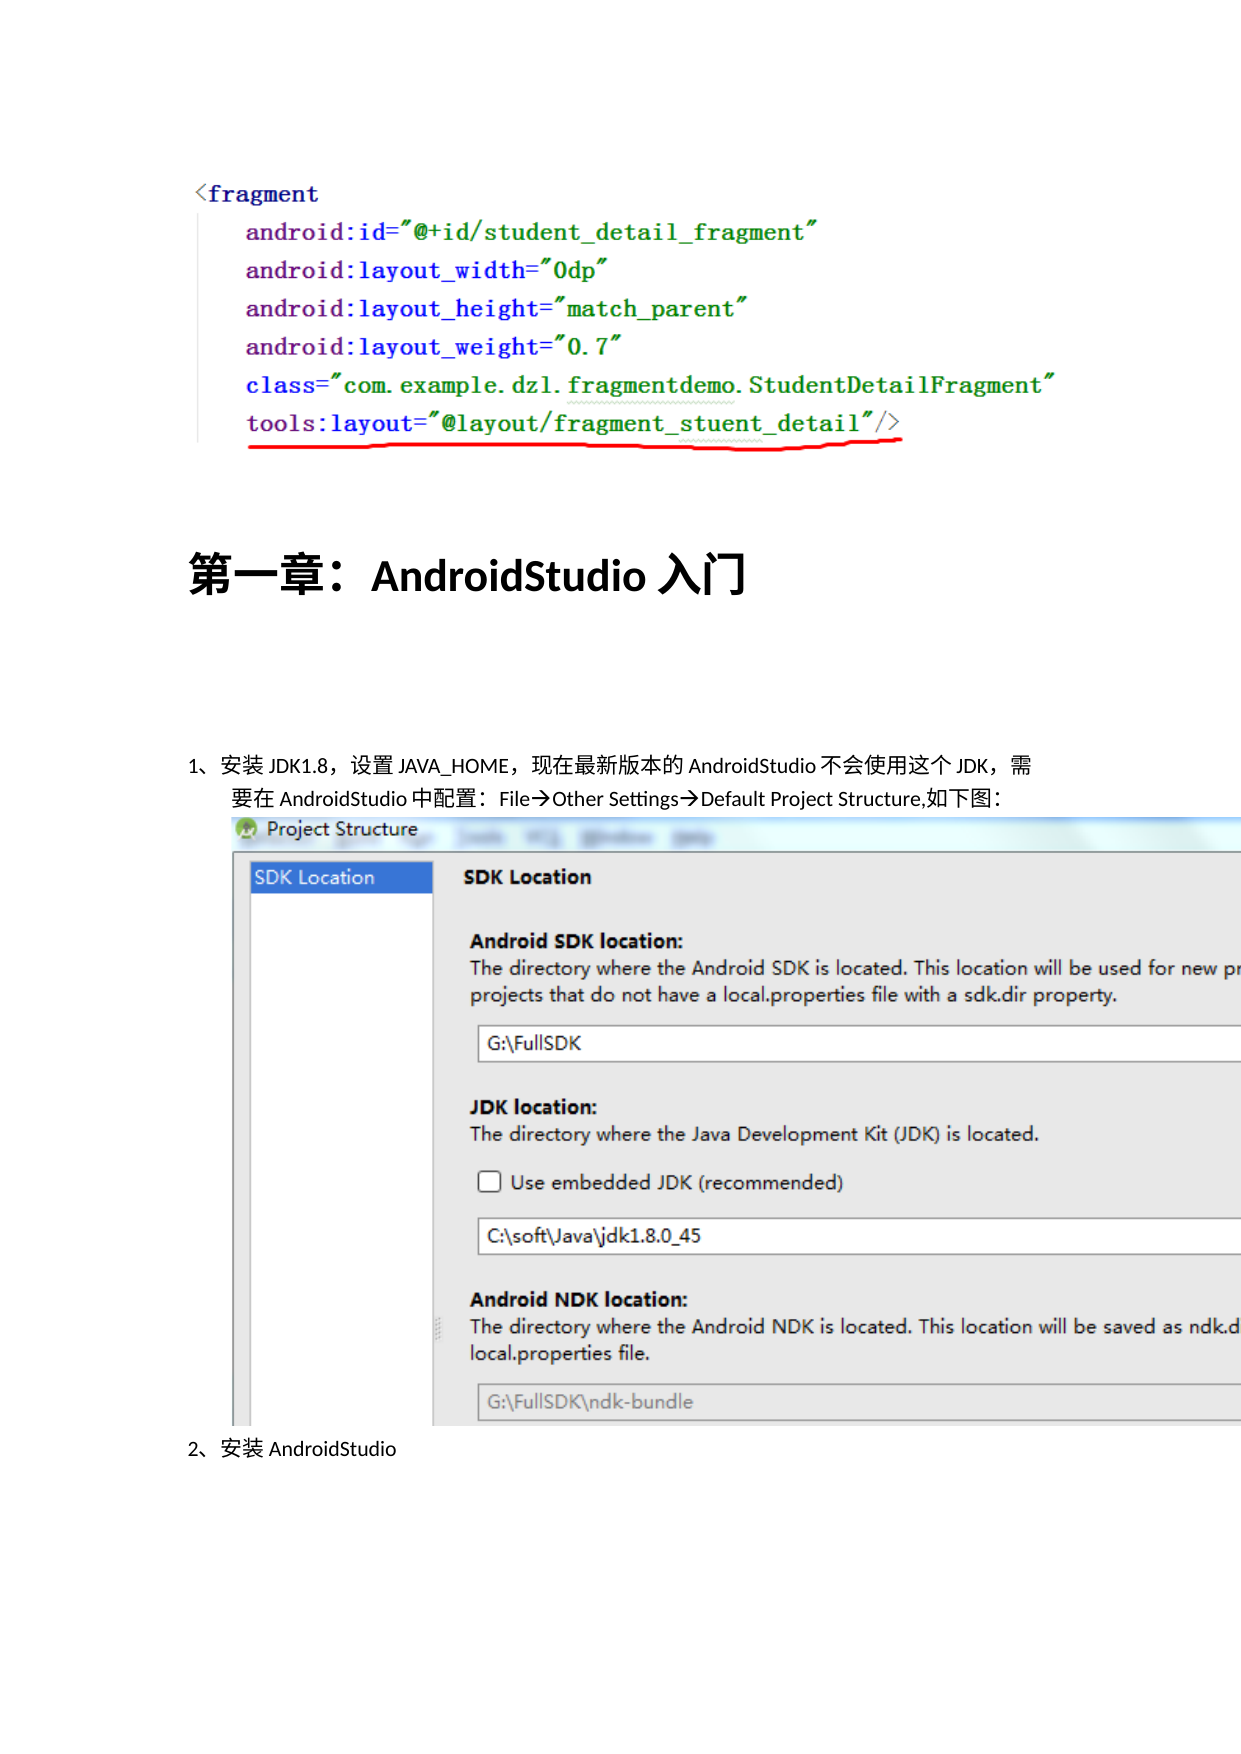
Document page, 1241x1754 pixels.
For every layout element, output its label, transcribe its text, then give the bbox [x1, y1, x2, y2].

text 2、安装AndroidStudio [187, 1430, 1053, 1463]
picture [231, 817, 1241, 1426]
subtitle 第一章：AndroidStudio入门 [187, 522, 1053, 620]
picture [187, 162, 1148, 458]
